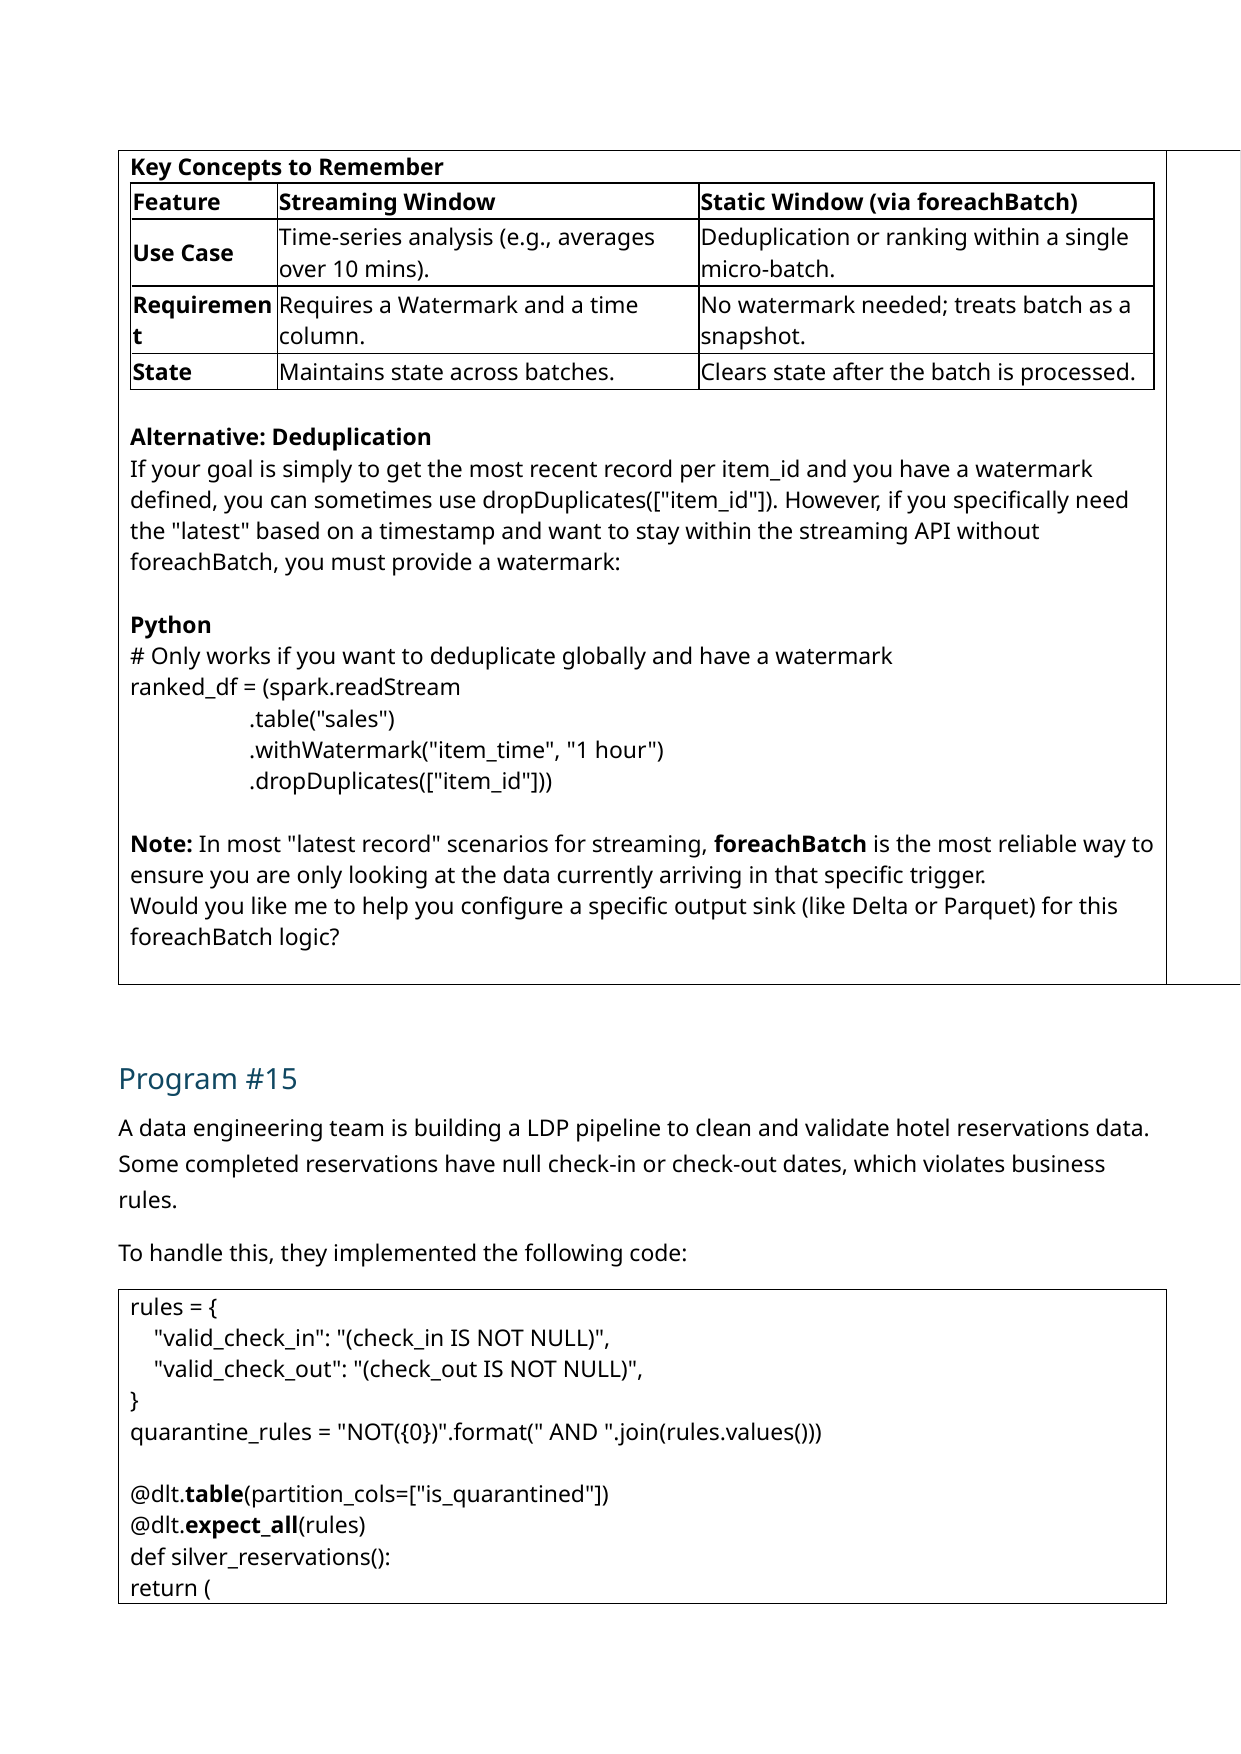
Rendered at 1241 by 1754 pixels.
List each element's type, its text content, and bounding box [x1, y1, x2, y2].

table_header [1167, 151, 1240, 984]
text A data engineering team is building a LDP pipeline to clean and validate hotel reservations data. Some completed reservations have null check-in or check-out dates, which violates business rules. [118, 1112, 1167, 1215]
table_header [119, 1290, 1166, 1603]
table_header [119, 151, 1166, 984]
subtitle Program #15 [118, 1058, 1167, 1098]
text To handle this, they implemented the following code: [118, 1237, 1167, 1268]
